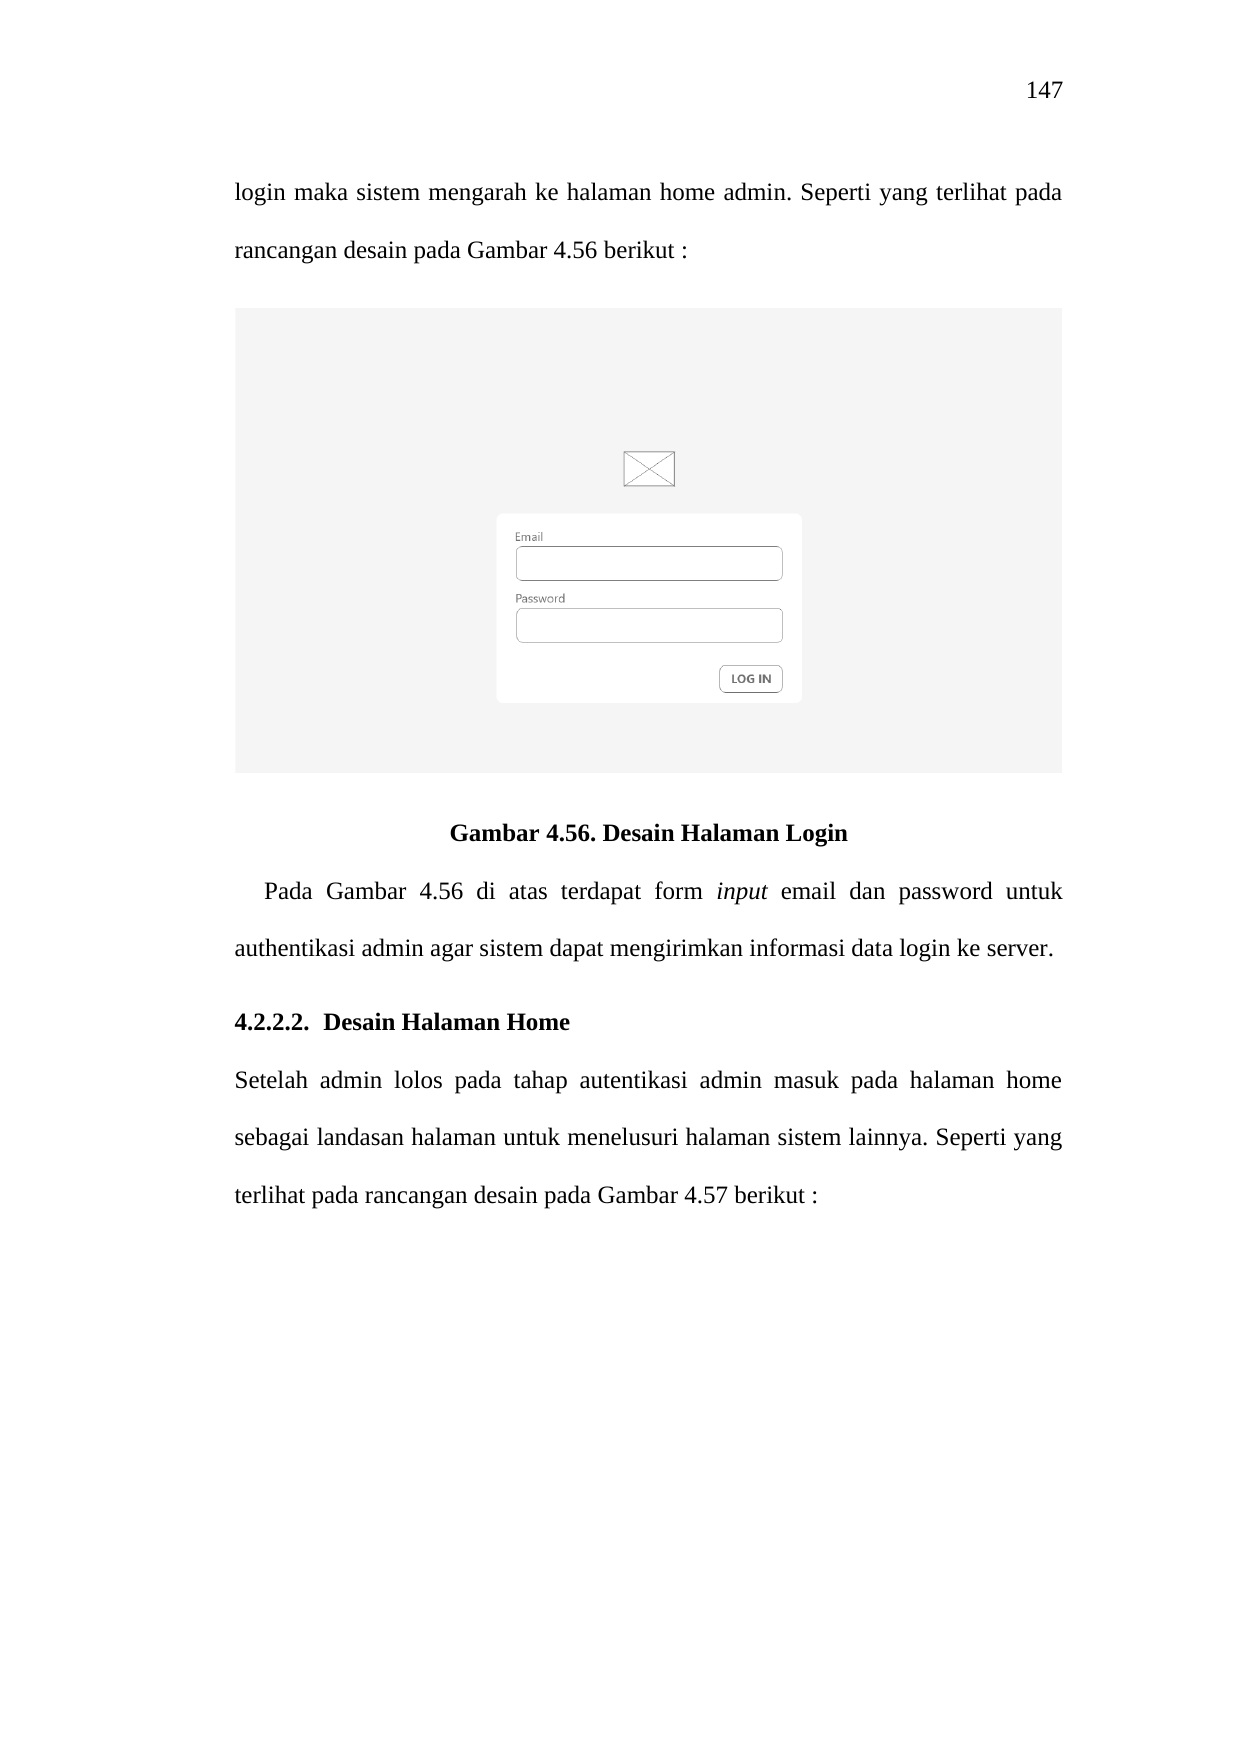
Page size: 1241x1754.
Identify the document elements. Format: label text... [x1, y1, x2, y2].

picture [235, 308, 1063, 773]
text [234, 177, 1063, 263]
subtitle Desain Halaman Home [234, 1007, 1063, 1036]
